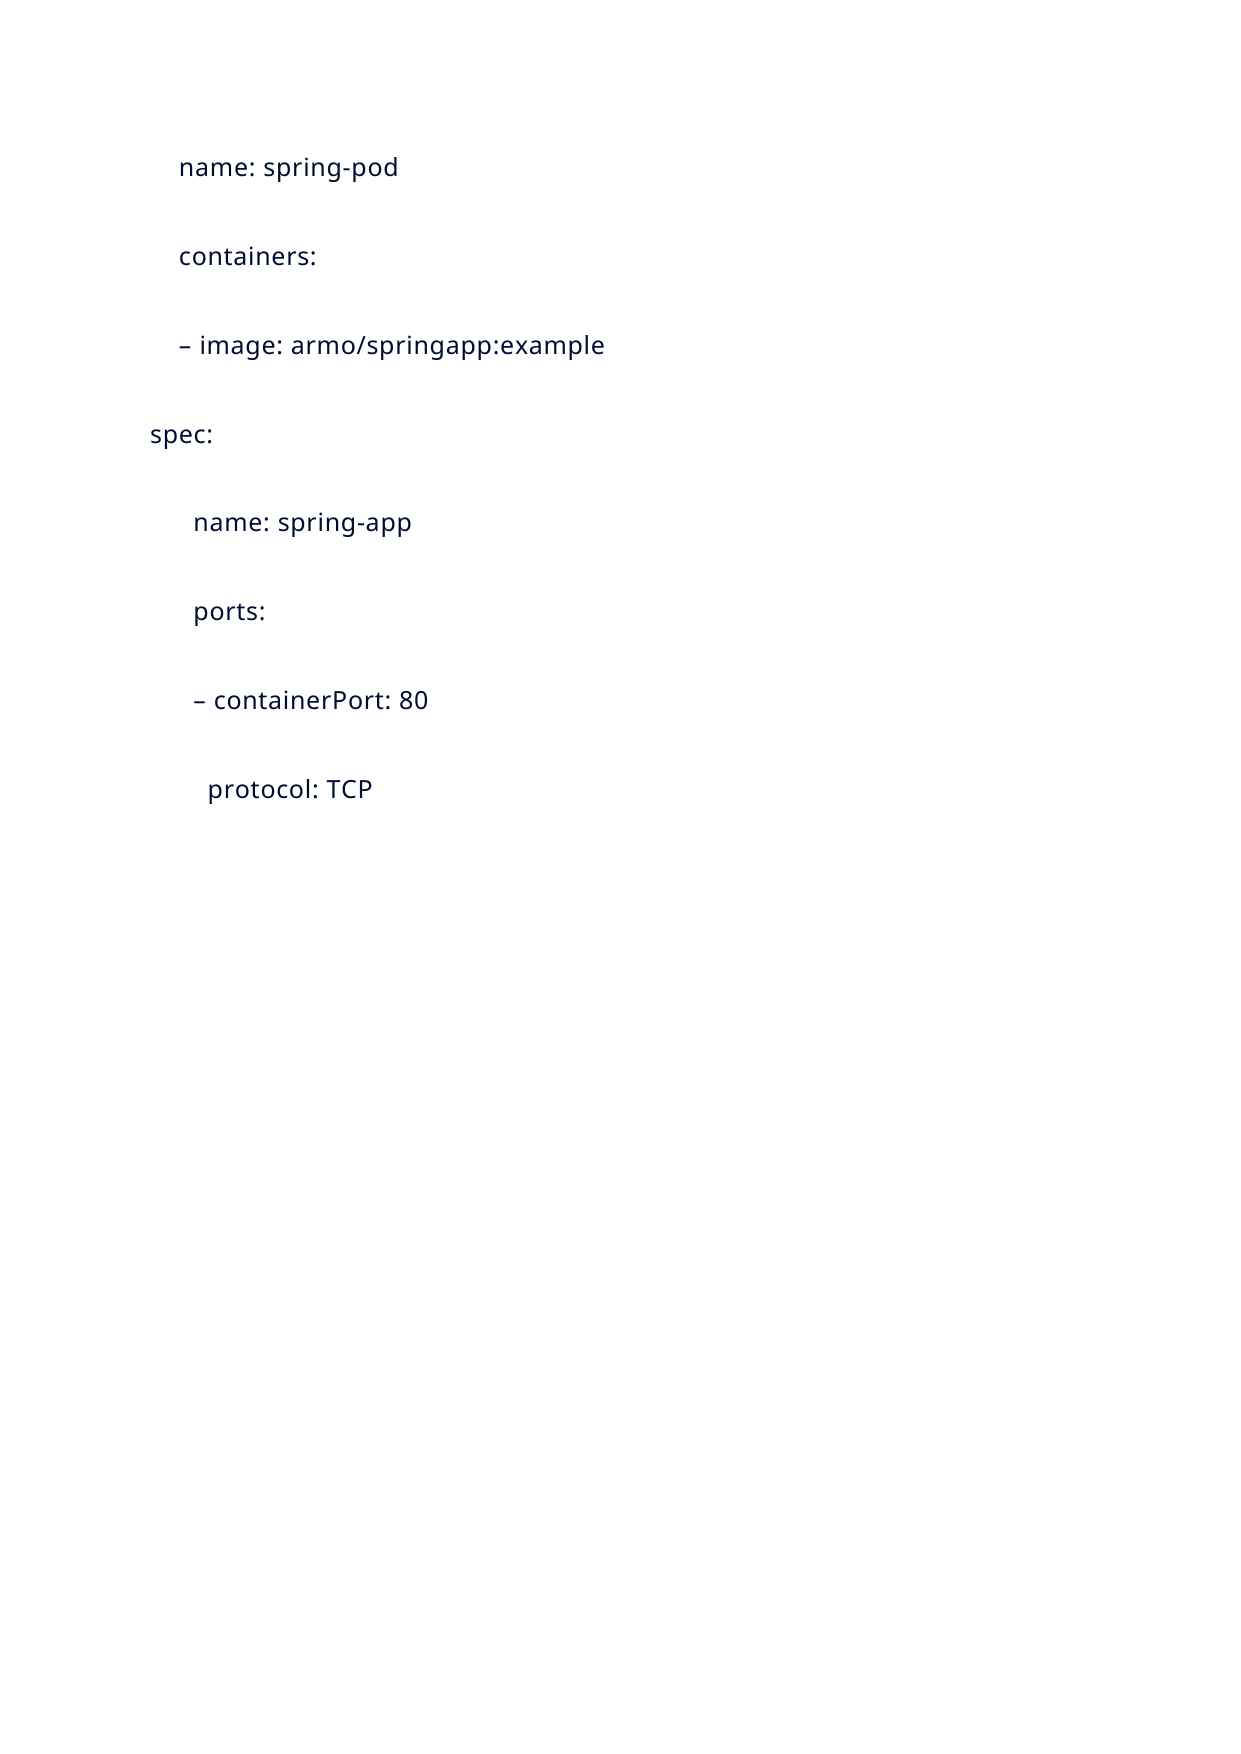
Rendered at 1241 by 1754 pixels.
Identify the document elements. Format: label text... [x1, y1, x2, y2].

text name: spring-pod [150, 150, 1090, 184]
text name: spring-app [150, 505, 1090, 539]
text – containerPort: 80 [150, 682, 1090, 717]
text ports: [150, 594, 1090, 628]
text – image: armo/springapp:example [150, 327, 1090, 362]
text protocol: TCP [150, 771, 1090, 805]
text spec: [150, 416, 1090, 450]
text containers: [150, 239, 1090, 273]
